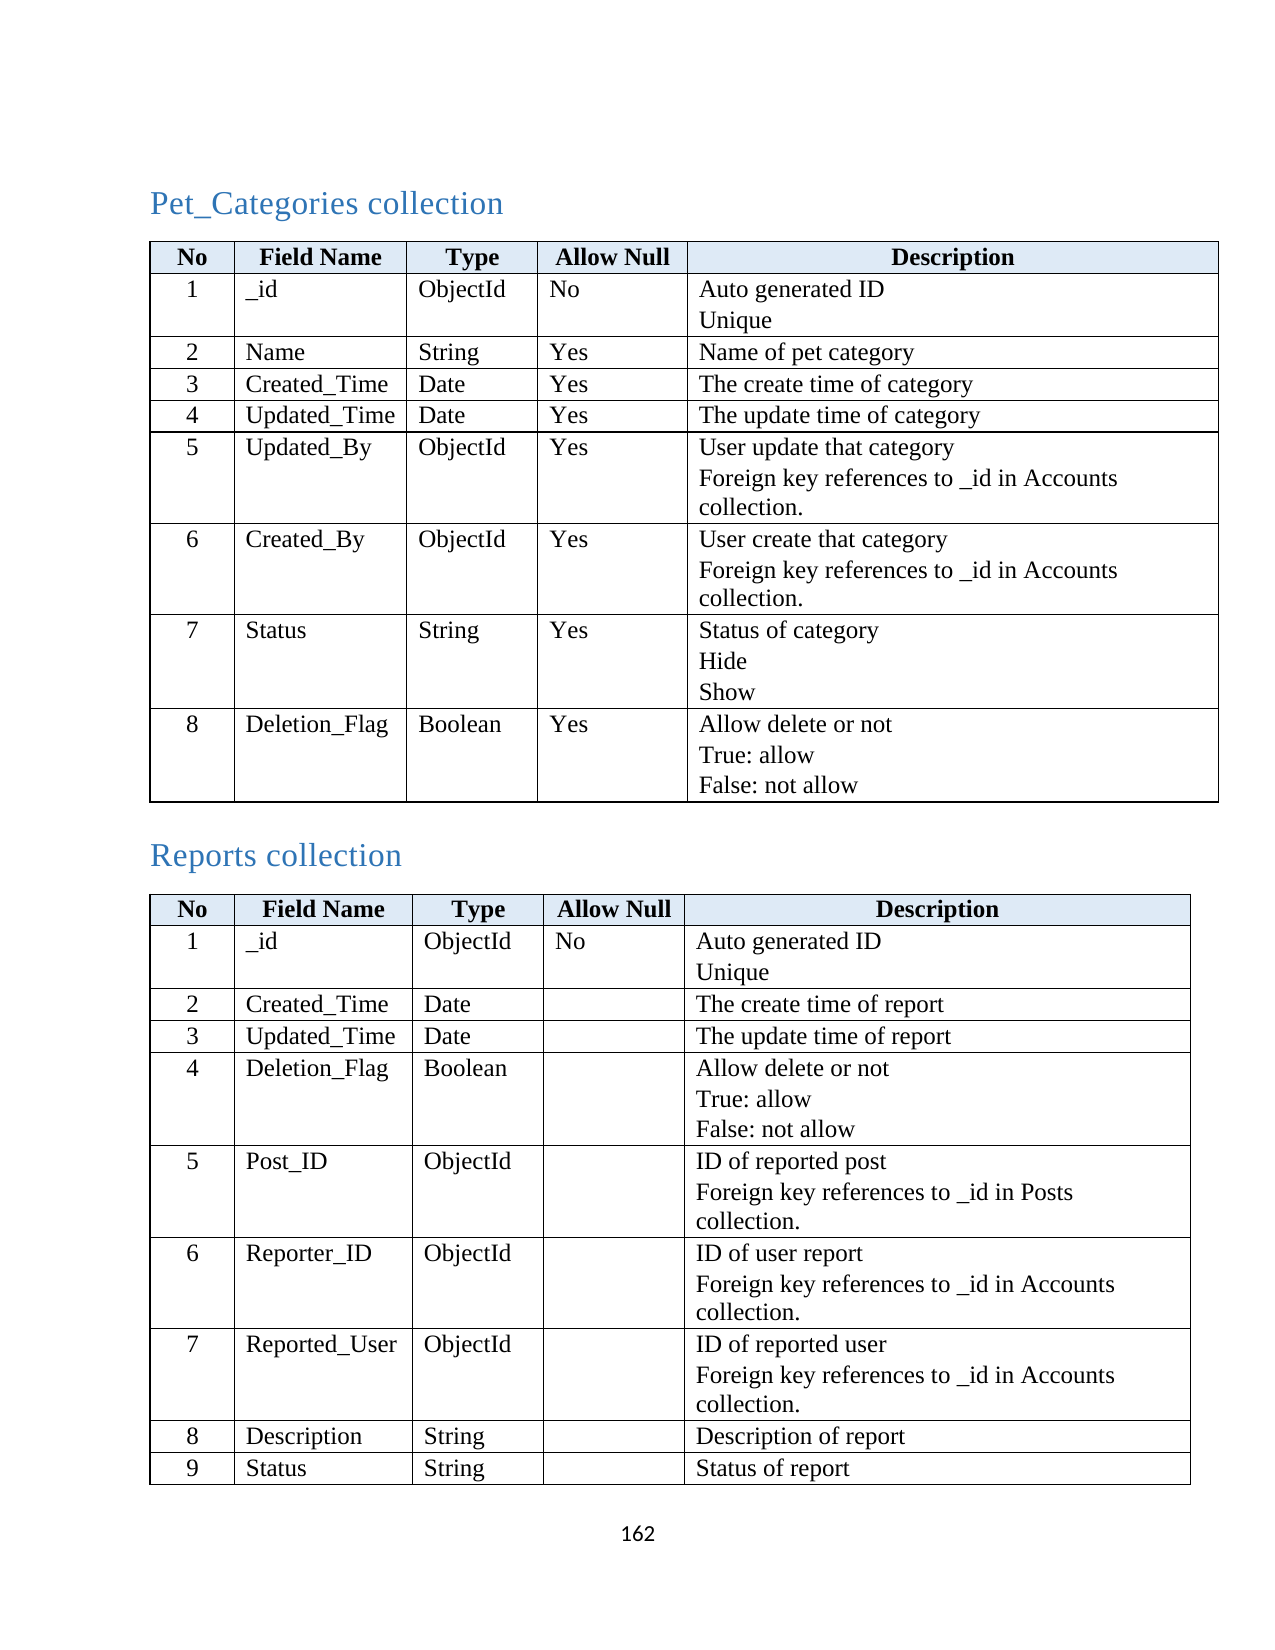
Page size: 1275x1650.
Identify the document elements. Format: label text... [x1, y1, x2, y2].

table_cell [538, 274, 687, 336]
title Reports collection [150, 836, 1125, 874]
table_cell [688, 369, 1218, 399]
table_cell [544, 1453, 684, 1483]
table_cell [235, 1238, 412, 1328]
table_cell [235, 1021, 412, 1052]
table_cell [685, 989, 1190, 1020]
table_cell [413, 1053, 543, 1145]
title Pet_Categories collection [150, 183, 1125, 221]
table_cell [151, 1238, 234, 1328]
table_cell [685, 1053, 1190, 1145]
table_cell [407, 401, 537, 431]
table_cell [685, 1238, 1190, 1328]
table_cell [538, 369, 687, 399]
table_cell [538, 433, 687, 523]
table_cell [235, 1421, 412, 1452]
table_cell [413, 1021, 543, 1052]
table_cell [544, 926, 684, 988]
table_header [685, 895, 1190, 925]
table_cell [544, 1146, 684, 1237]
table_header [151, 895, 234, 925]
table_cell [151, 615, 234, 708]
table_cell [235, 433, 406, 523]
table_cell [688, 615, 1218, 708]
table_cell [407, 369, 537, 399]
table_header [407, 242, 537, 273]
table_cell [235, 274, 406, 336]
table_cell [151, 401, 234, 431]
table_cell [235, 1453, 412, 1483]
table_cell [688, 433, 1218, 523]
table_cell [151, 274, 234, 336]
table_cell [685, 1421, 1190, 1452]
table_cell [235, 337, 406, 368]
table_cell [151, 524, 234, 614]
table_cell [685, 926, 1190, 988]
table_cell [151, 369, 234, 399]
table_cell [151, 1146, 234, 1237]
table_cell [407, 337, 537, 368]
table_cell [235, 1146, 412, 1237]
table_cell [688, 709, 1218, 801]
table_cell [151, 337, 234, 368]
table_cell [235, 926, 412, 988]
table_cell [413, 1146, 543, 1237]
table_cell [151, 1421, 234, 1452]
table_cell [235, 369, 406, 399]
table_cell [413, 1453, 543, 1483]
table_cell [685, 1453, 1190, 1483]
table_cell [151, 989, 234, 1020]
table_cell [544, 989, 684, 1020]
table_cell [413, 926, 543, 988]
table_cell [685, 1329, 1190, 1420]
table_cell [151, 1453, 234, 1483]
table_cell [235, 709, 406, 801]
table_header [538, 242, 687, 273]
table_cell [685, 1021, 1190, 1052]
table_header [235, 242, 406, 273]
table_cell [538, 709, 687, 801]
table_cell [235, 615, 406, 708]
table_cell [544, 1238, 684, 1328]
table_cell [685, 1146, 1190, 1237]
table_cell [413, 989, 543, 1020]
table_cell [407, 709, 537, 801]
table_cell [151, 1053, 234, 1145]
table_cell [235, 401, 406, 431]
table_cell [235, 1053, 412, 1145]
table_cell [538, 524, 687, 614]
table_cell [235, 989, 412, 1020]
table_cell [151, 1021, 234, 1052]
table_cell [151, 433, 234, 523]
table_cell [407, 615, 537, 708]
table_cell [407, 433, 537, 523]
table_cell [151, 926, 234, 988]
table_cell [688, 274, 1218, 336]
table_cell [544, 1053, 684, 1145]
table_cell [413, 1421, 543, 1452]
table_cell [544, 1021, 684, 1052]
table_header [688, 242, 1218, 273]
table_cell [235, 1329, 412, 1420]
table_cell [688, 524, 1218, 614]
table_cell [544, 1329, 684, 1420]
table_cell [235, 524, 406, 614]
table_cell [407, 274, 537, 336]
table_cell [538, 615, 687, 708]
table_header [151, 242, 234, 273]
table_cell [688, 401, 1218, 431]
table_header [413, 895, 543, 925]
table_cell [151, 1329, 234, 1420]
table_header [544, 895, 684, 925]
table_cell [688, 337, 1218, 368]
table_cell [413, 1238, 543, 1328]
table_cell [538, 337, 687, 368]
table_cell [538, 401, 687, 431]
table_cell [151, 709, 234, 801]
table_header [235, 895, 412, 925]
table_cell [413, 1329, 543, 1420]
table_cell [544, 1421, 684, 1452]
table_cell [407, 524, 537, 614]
